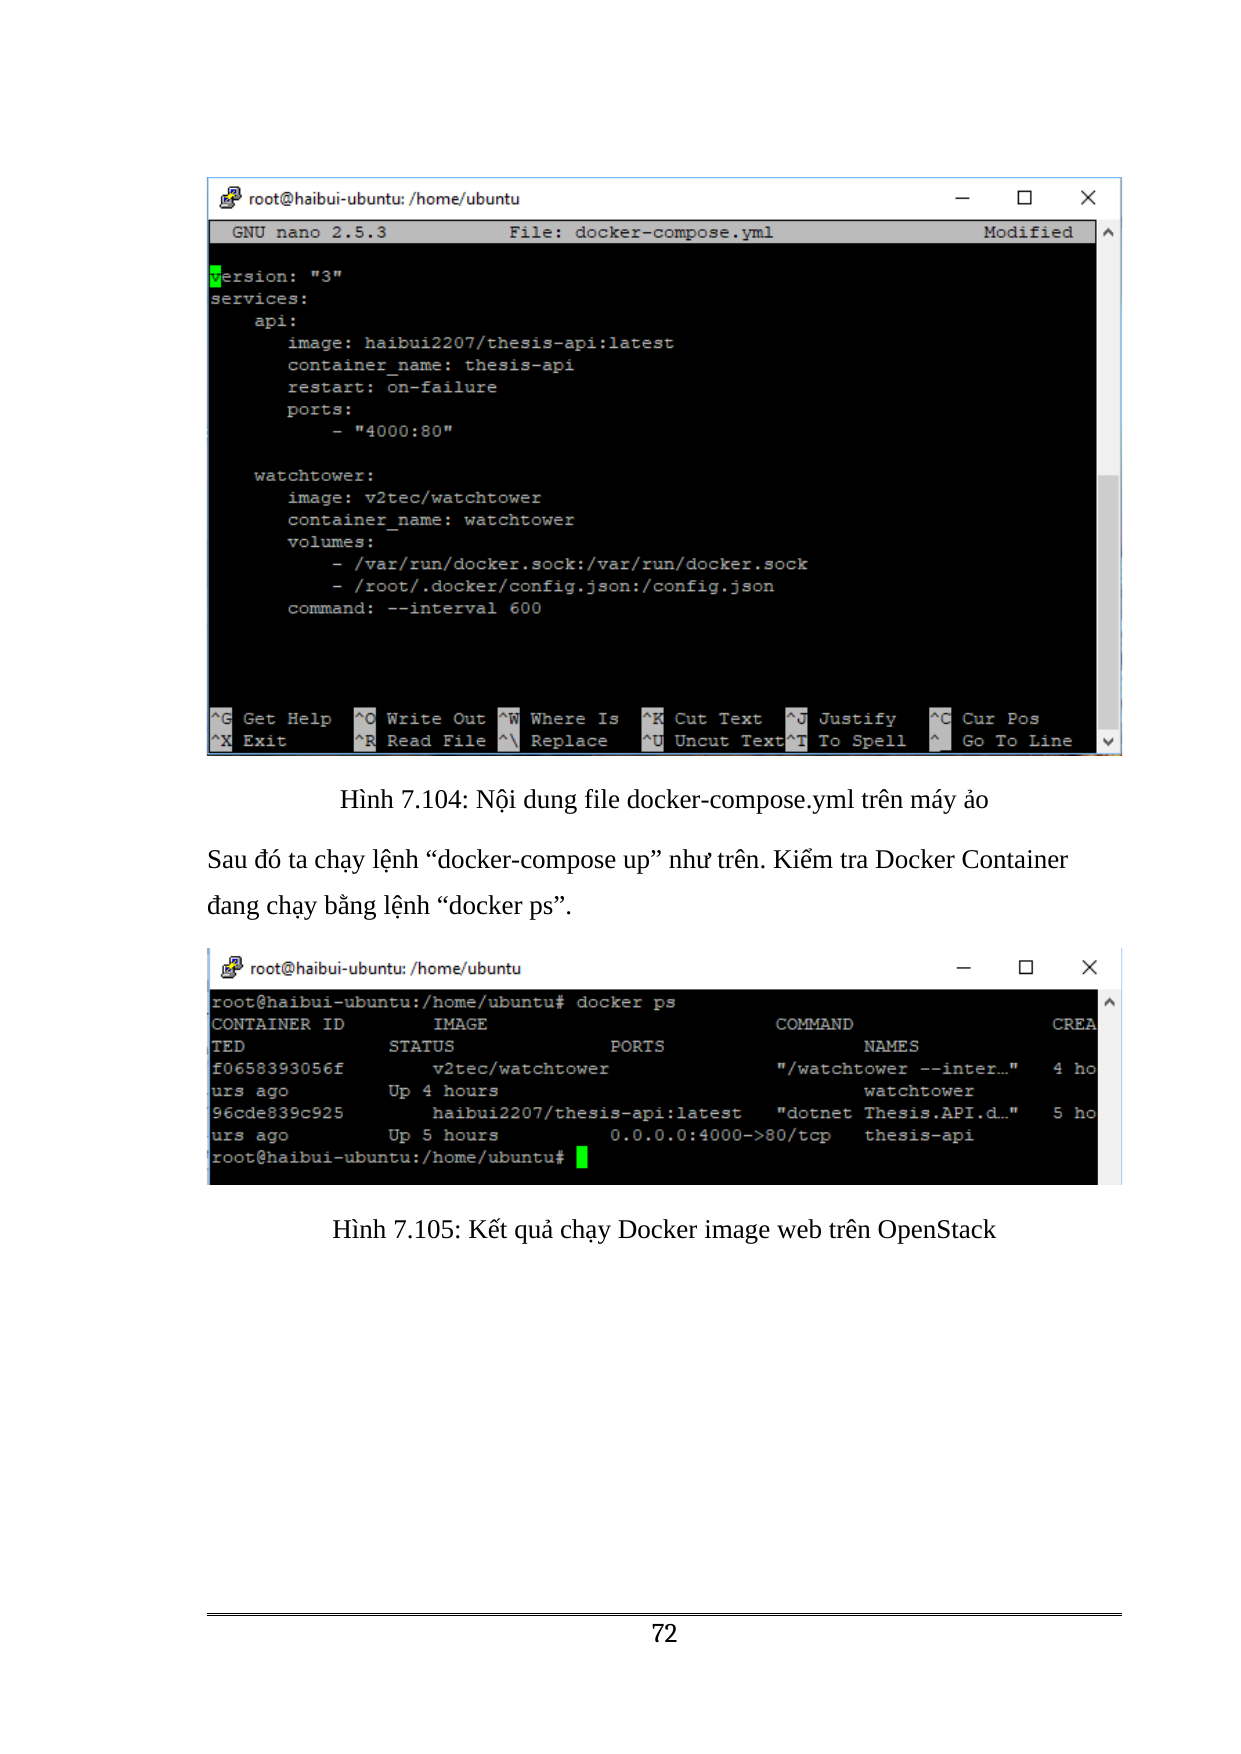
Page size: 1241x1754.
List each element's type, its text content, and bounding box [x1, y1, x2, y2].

picture [206, 177, 1123, 756]
text Sau đó ta chạy lệnh “docker-compose up” như trên. Kiểm tra Docker Container đang chạy bằng lệnh “docker ps”. [207, 843, 1122, 921]
picture [206, 948, 1123, 1185]
